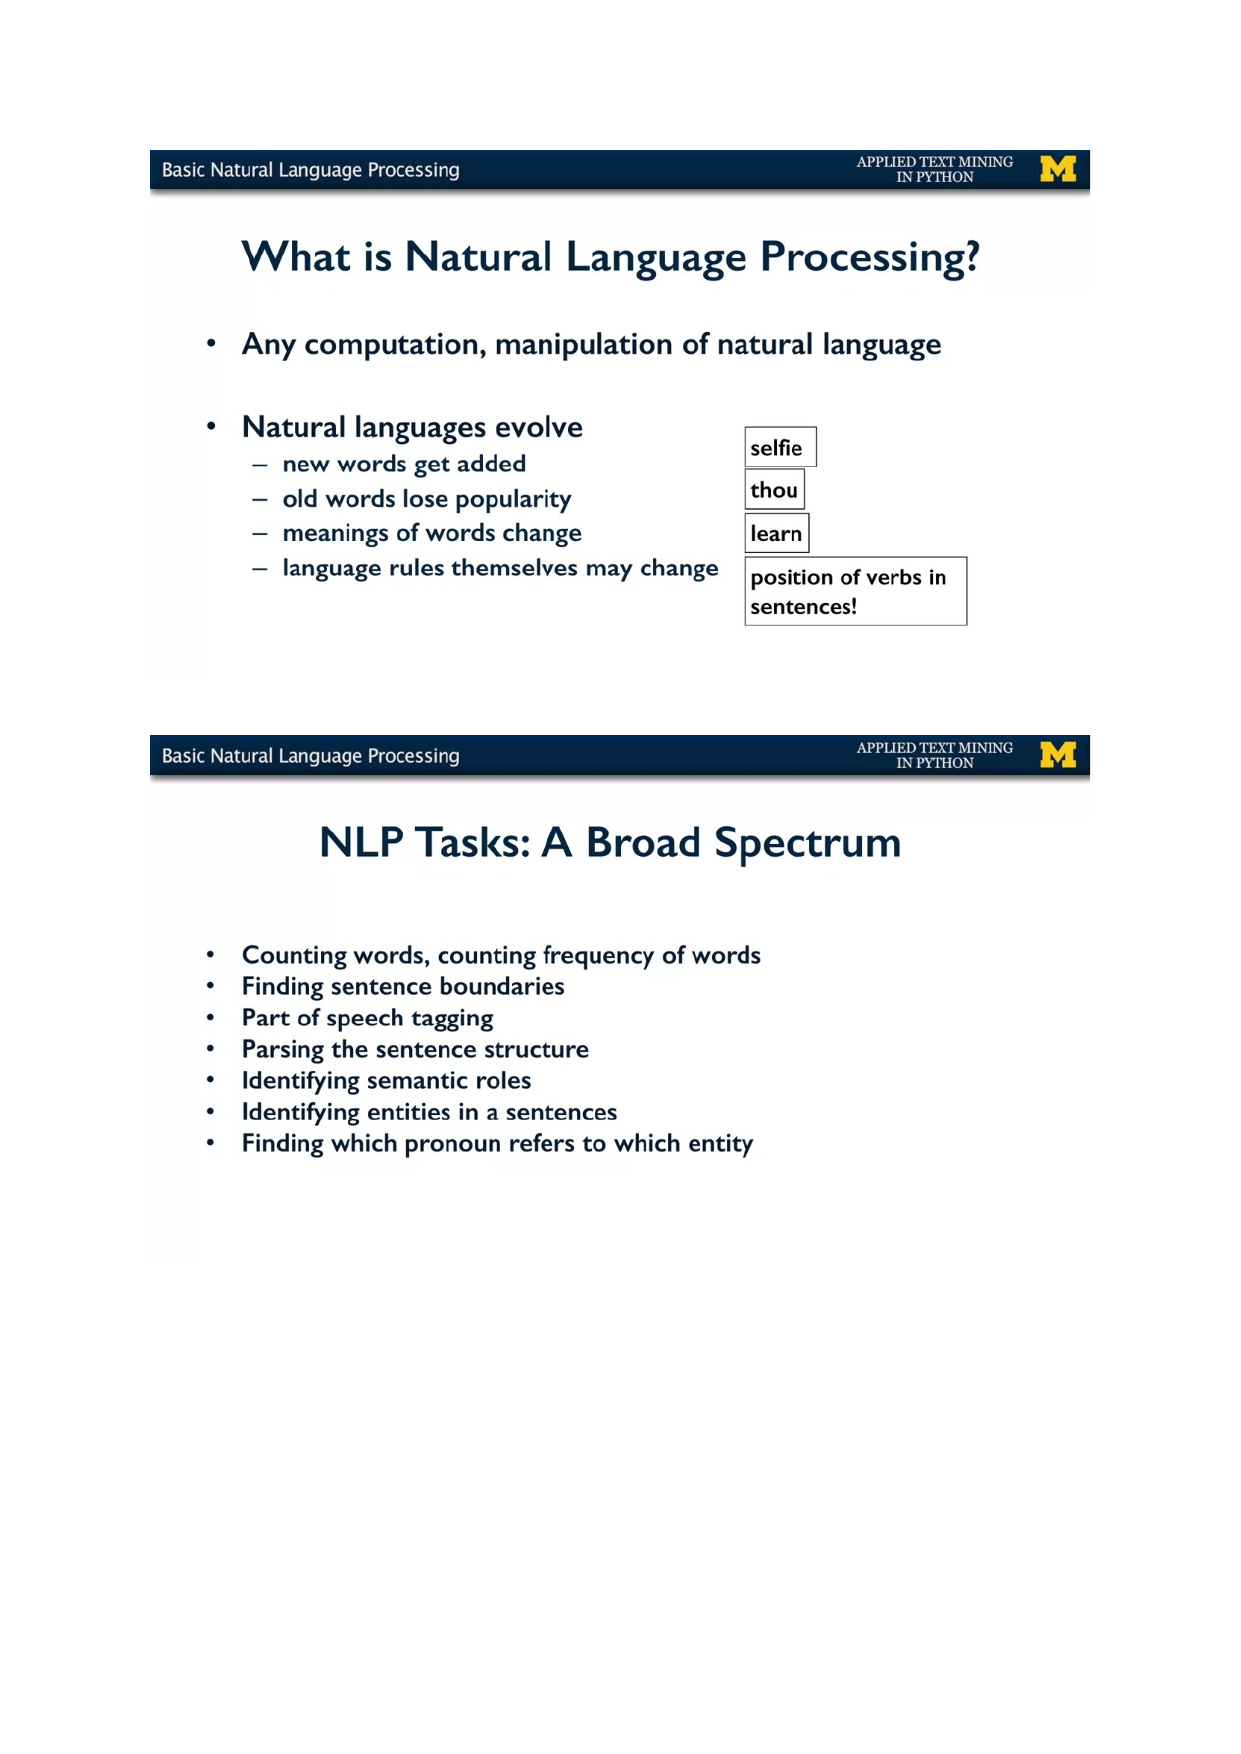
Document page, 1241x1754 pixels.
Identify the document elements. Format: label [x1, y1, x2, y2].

picture [150, 735, 1091, 1264]
picture [150, 150, 1091, 679]
